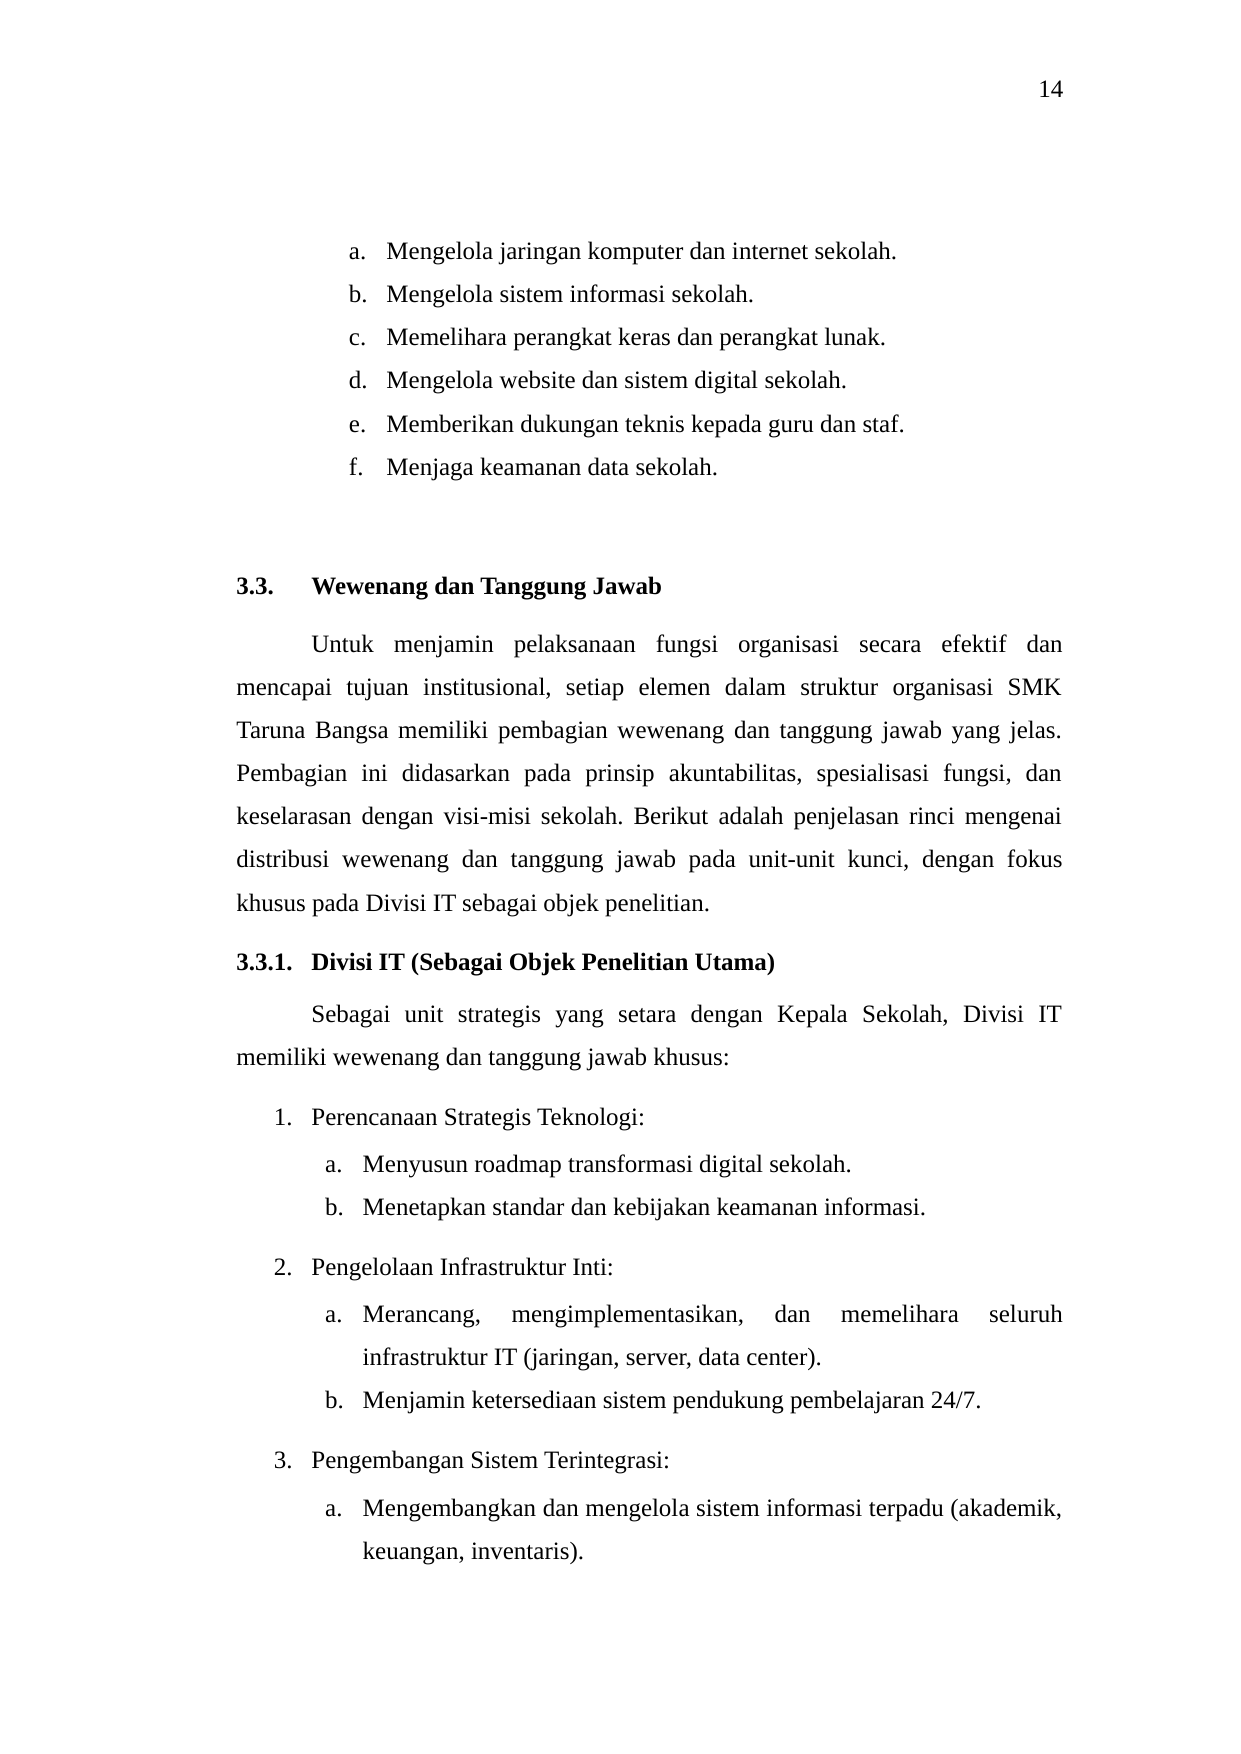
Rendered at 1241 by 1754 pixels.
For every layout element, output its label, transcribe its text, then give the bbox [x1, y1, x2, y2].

text Untuk menjamin pelaksanaan fungsi organisasi secara efektif dan mencapai tujuan institusional, setiap elemen dalam struktur organisasi SMK Taruna Bangsa memiliki pembagian wewenang dan tanggung jawab yang jelas. Pembagian ini didasarkan pada prinsip akuntabilitas, spesialisasi fungsi, dan keselarasan dengan visi-misi sekolah. Berikut adalah penjelasan rinci mengenai distribusi wewenang dan tanggung jawab pada unit-unit kunci, dengan fokus khusus pada Divisi IT sebagai objek penelitian. [236, 629, 1063, 916]
text Mengembangkan dan mengelola sistem informasi terpadu (akademik, keuangan, inventaris). [325, 1493, 1063, 1564]
text Menjamin ketersediaan sistem pendukung pembelajaran 24/7. [325, 1386, 1063, 1414]
text Mengelola website dan sistem digital sekolah. [349, 366, 1063, 394]
text Pengelolaan Infrastruktur Inti: [274, 1252, 1063, 1281]
text Pengembangan Sistem Terintegrasi: [274, 1445, 1063, 1474]
text Mengelola jaringan komputer dan internet sekolah. [349, 236, 1063, 265]
text Divisi IT (Sebagai Objek Penelitian Utama) [236, 947, 1063, 976]
text Merancang, mengimplementasikan, dan memelihara seluruh infrastruktur IT (jaringan, server, data center). [325, 1299, 1063, 1371]
text Menjaga keamanan data sekolah. [349, 452, 1063, 481]
text Memelihara perangkat keras dan perangkat lunak. [349, 322, 1063, 351]
text Sebagai unit strategis yang setara dengan Kepala Sekolah, Divisi IT memiliki wewenang dan tanggung jawab khusus: [236, 999, 1063, 1071]
text Memberikan dukungan teknis kepada guru dan staf. [349, 409, 1063, 437]
text Menyusun roadmap transformasi digital sekolah. [325, 1149, 1063, 1178]
text Menetapkan standar dan kebijakan keamanan informasi. [325, 1192, 1063, 1221]
text Wewenang dan Tanggung Jawab [236, 571, 1063, 600]
text Mengelola sistem informasi sekolah. [349, 279, 1063, 308]
text Perencanaan Strategis Teknologi: [274, 1102, 1063, 1131]
